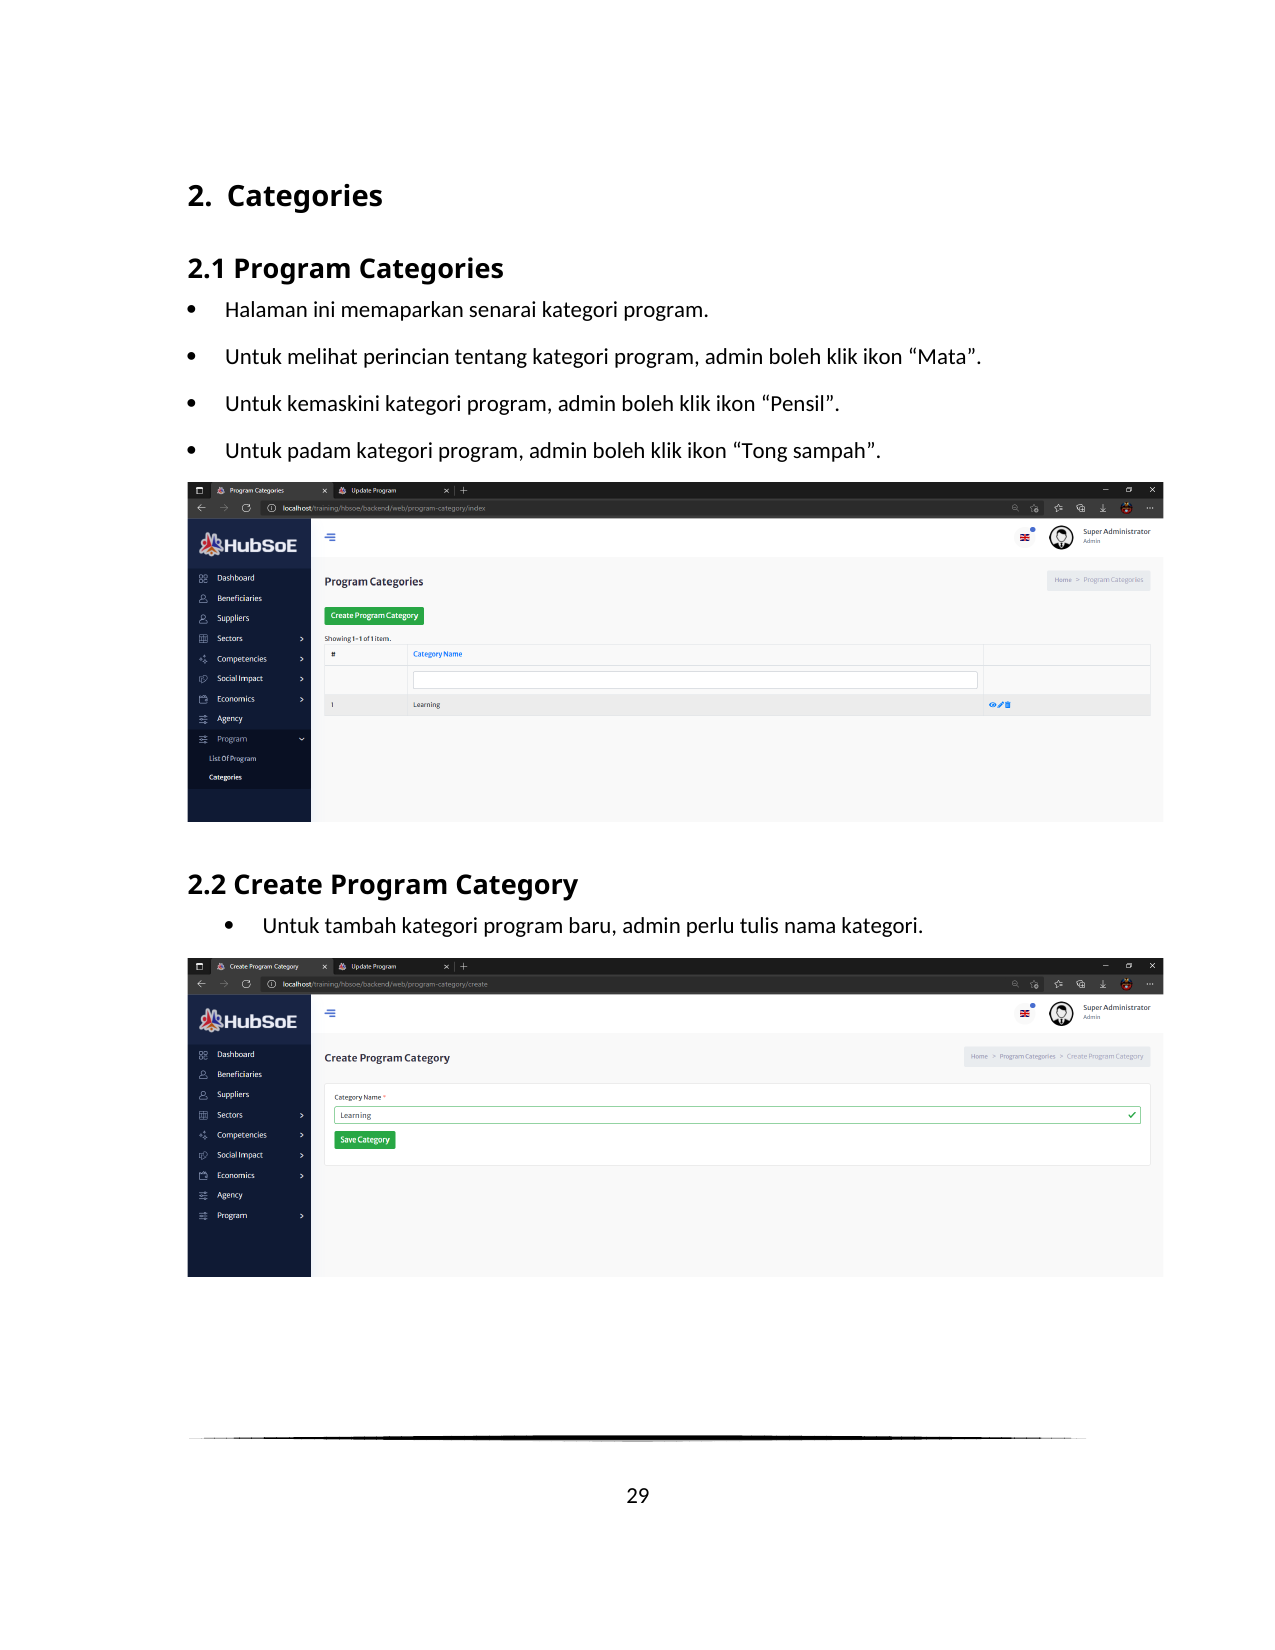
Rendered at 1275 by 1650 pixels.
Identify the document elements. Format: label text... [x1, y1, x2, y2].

list Untuk tambah kategori program baru, admin perlu tulis nama kategori. [225, 911, 1125, 939]
picture [189, 1434, 1087, 1442]
picture [187, 958, 1164, 1277]
list Halaman ini memaparkan senarai kategori program. [187, 295, 1125, 323]
subtitle 2.1 Program Categories [187, 249, 1125, 286]
picture [187, 482, 1164, 822]
subtitle Categories [187, 175, 1125, 215]
subtitle 2.2 Create Program Category [187, 865, 1125, 902]
list Untuk padam kategori program, admin boleh klik ikon “Tong sampah”. [187, 436, 1125, 464]
list Untuk kemaskini kategori program, admin boleh klik ikon “Pensil”. [187, 389, 1125, 417]
list Untuk melihat perincian tentang kategori program, admin boleh klik ikon “Mata”. [187, 342, 1125, 370]
